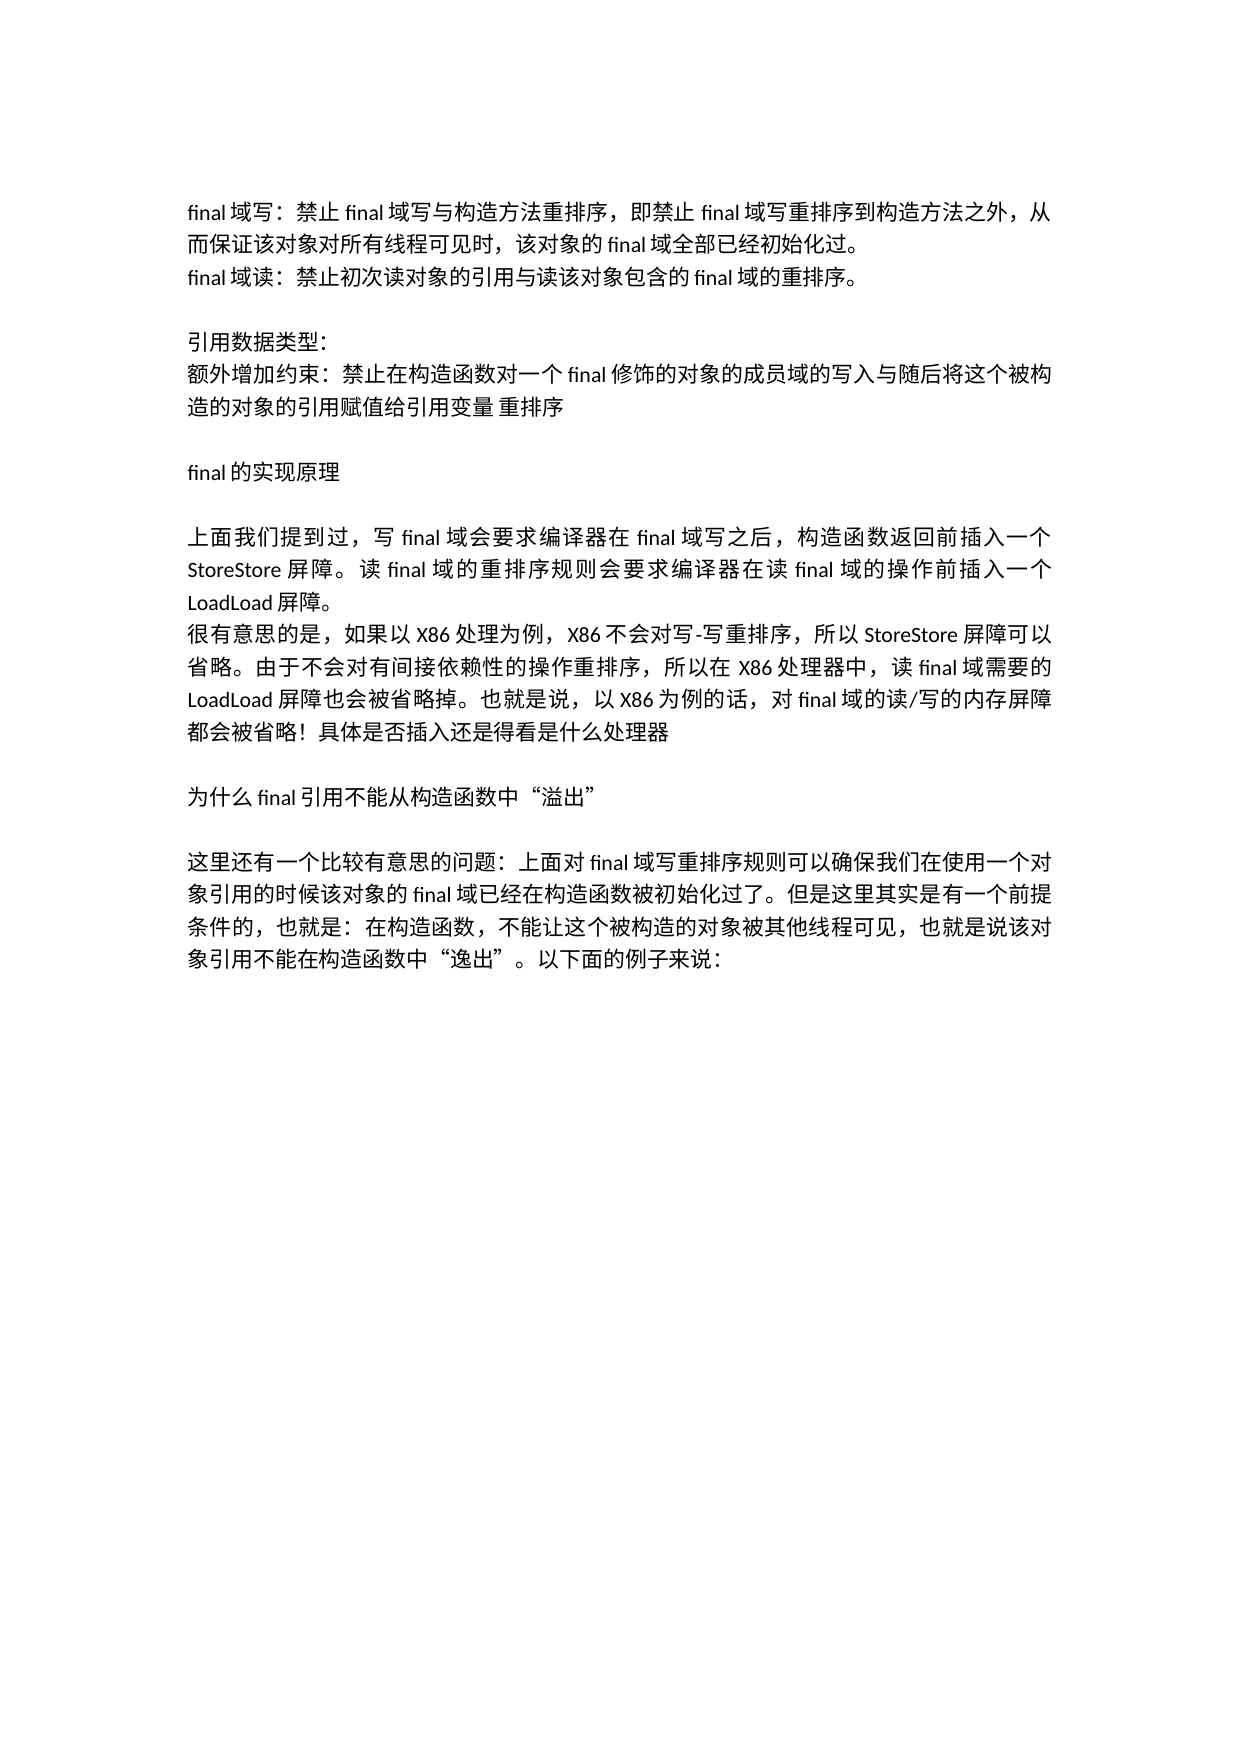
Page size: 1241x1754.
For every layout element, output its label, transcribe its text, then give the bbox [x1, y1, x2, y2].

text final域写：禁止final域写与构造方法重排序，即禁止final域写重排序到构造方法之外，从而保证该对象对所有线程可见时，该对象的final域全部已经初始化过。 [187, 194, 1053, 259]
text final域读：禁止初次读对象的引用与读该对象包含的final域的重排序。 [187, 259, 1053, 292]
text 上面我们提到过，写final域会要求编译器在final域写之后，构造函数返回前插入一个StoreStore屏障。读final域的重排序规则会要求编译器在读final域的操作前插入一个LoadLoad屏障。 [187, 519, 1053, 617]
text final的实现原理 [187, 454, 1053, 487]
text 很有意思的是，如果以X86处理为例，X86不会对写-写重排序，所以StoreStore屏障可以省略。由于不会对有间接依赖性的操作重排序，所以在X86处理器中，读final域需要的LoadLoad屏障也会被省略掉。也就是说，以X86为例的话，对final域的读/写的内存屏障都会被省略！具体是否插入还是得看是什么处理器 [187, 617, 1053, 747]
text 额外增加约束：禁止在构造函数对一个final修饰的对象的成员域的写入与随后将这个被构造的对象的引用赋值给引用变量 重排序 [187, 357, 1053, 422]
text 引用数据类型： [187, 324, 1053, 357]
text 为什么final引用不能从构造函数中“溢出” [187, 779, 1053, 812]
text 这里还有一个比较有意思的问题：上面对final域写重排序规则可以确保我们在使用一个对象引用的时候该对象的final域已经在构造函数被初始化过了。但是这里其实是有一个前提条件的，也就是：在构造函数，不能让这个被构造的对象被其他线程可见，也就是说该对象引用不能在构造函数中“逸出”。以下面的例子来说： [187, 844, 1053, 974]
